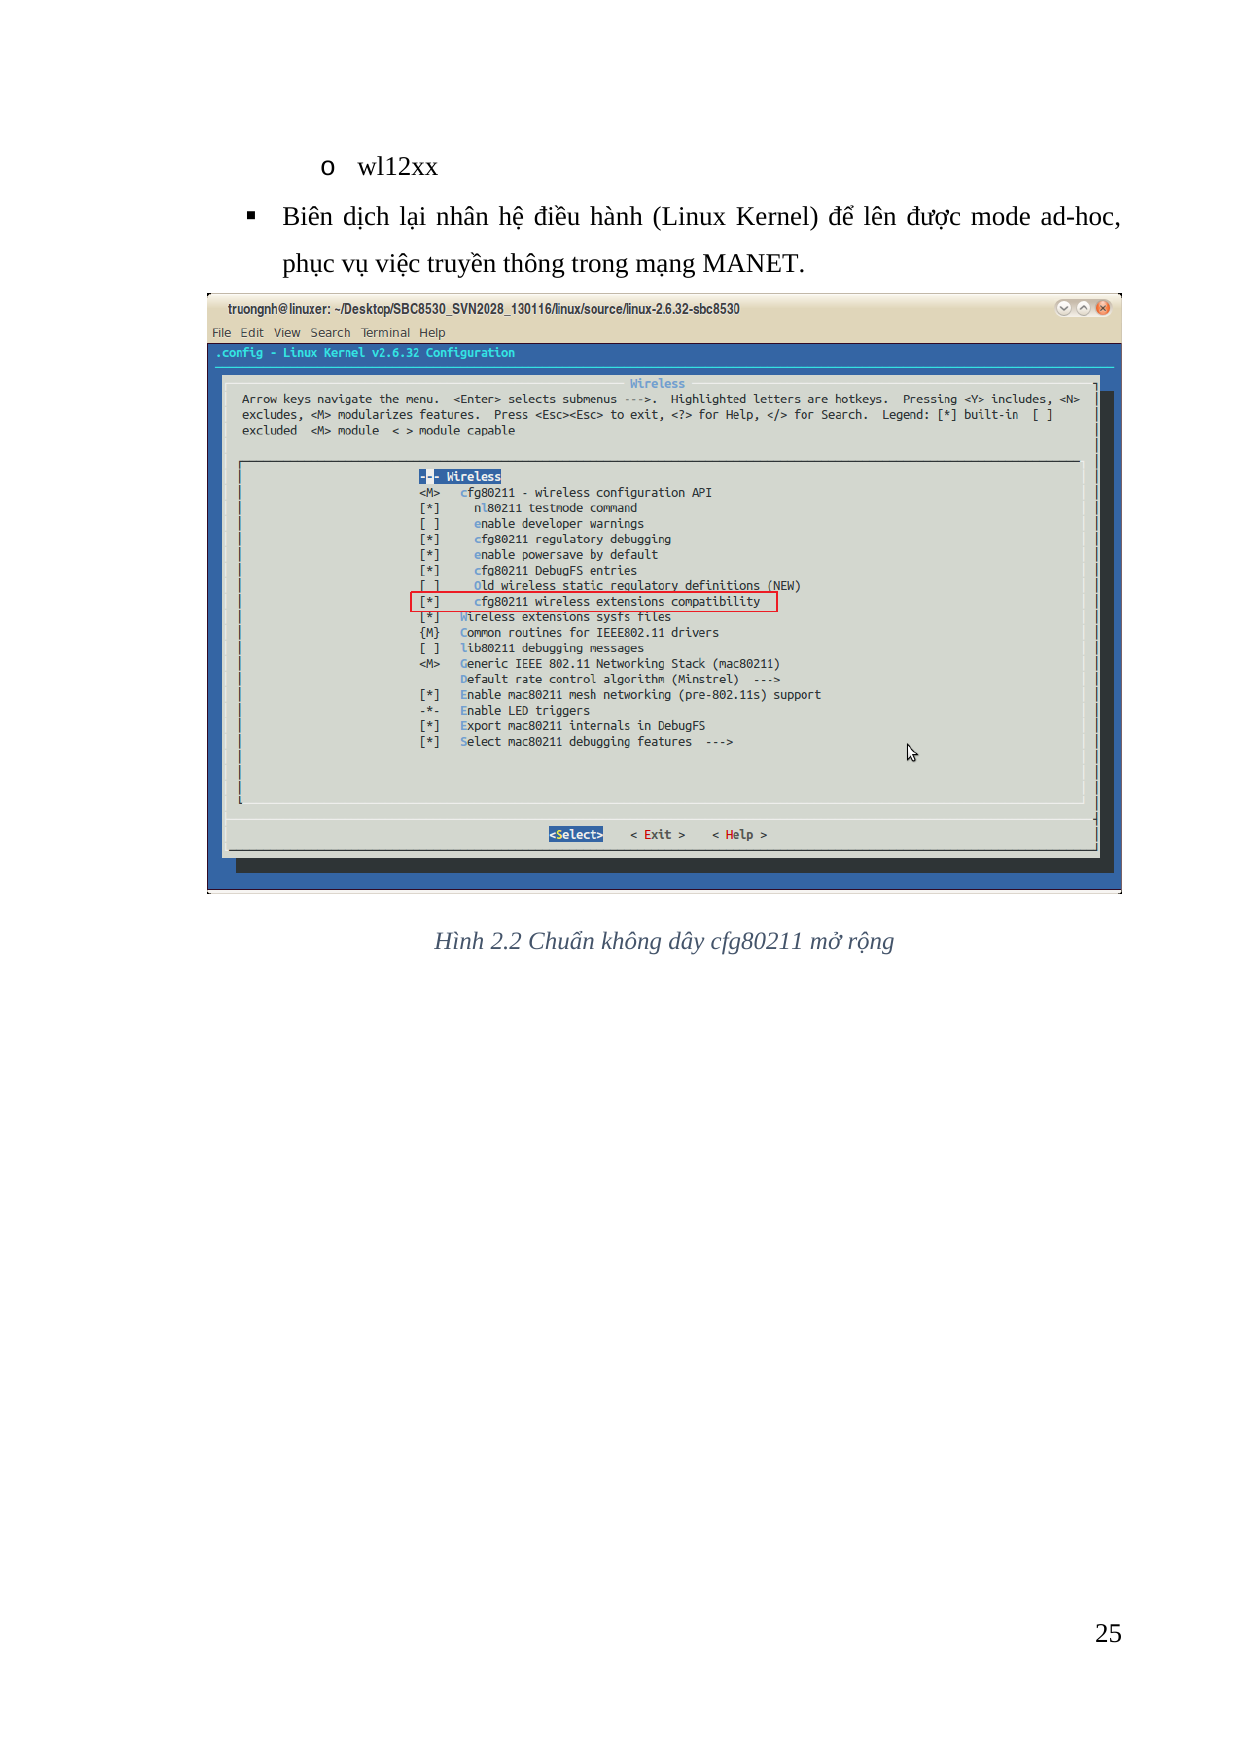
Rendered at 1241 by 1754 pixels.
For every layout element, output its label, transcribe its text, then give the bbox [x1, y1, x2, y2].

text Hình 2.2 Chuẩn không dây cfg80211 mở rộng [207, 926, 1122, 955]
list Biên dịch lại nhân hệ điều hành (Linux Kernel) để lên được mode ad-hoc, phục vụ việc truyền thông trong mạng MANET. [244, 200, 1122, 278]
picture [207, 293, 1122, 894]
list wl12xx [319, 150, 1122, 183]
